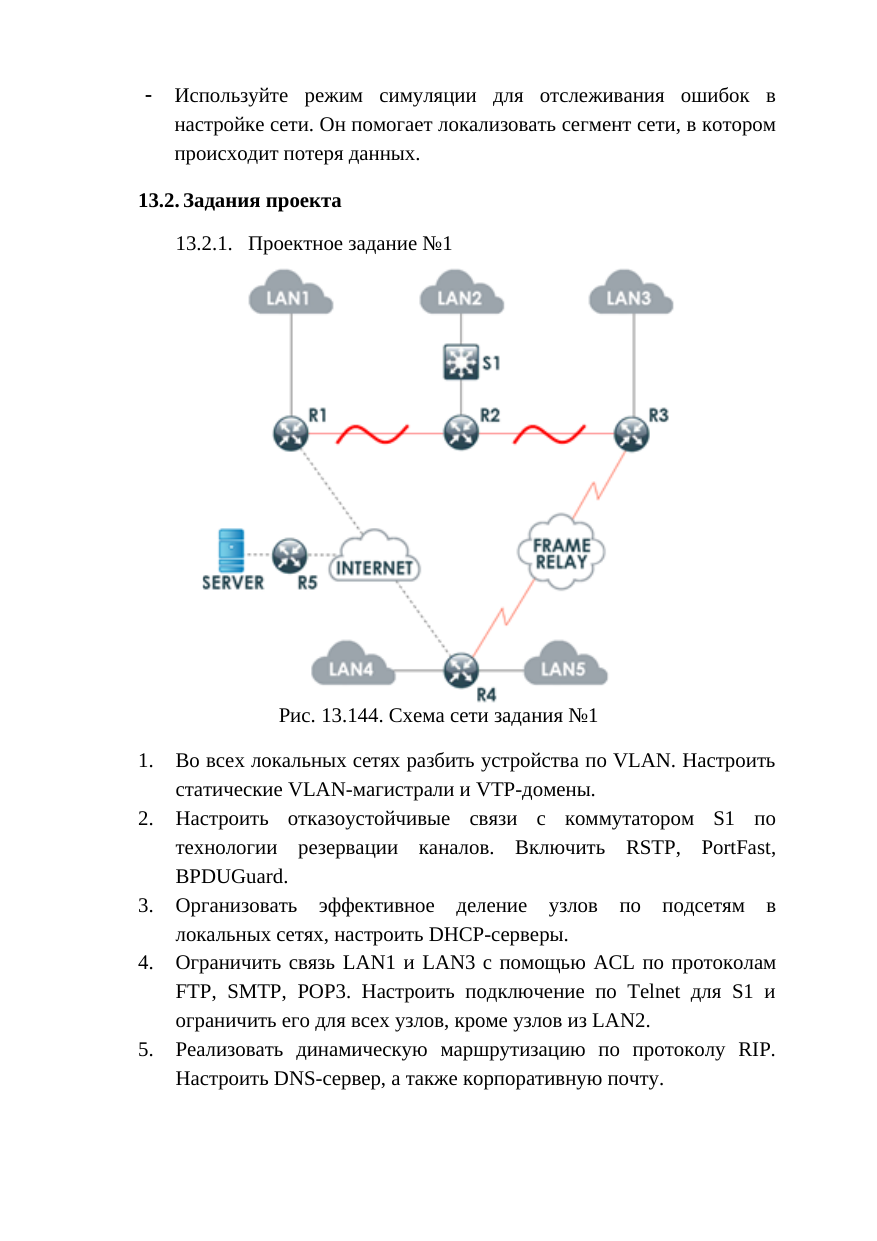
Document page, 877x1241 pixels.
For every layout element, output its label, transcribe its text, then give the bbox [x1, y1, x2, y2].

list Во всех локальных сетях разбить устройства по VLAN. Настроить статические VLAN-магистрали и VTP-домены. [138, 748, 777, 801]
subtitle Задания проекта [138, 188, 777, 212]
text Используйте режим симуляции для отслеживания ошибок в настройке сети. Он помогает локализовать сегмент сети, в котором происходит потеря данных. [145, 83, 777, 164]
list Настроить отказоустойчивые связи с коммутатором S1 по технологии резервации каналов. Включить RSTP, PortFast, BPDUGuard. [138, 806, 777, 888]
list Ограничить связь LAN1 и LAN3 с помощью ACL по протоколам FTP, SMTP, POP3. Настроить подключение по Telnet для S1 и ограничить его для всех узлов, кроме узлов из LAN2. [138, 950, 777, 1032]
list Реализовать динамическую маршрутизацию по протоколу RIP. Настроить DNS-сервер, а также корпоративную почту. [138, 1037, 777, 1090]
subtitle Проектное задание №1 [175, 231, 777, 255]
list Организовать эффективное деление узлов по подсетям в локальных сетях, настроить DHCP-серверы. [138, 893, 777, 946]
picture [202, 267, 675, 704]
